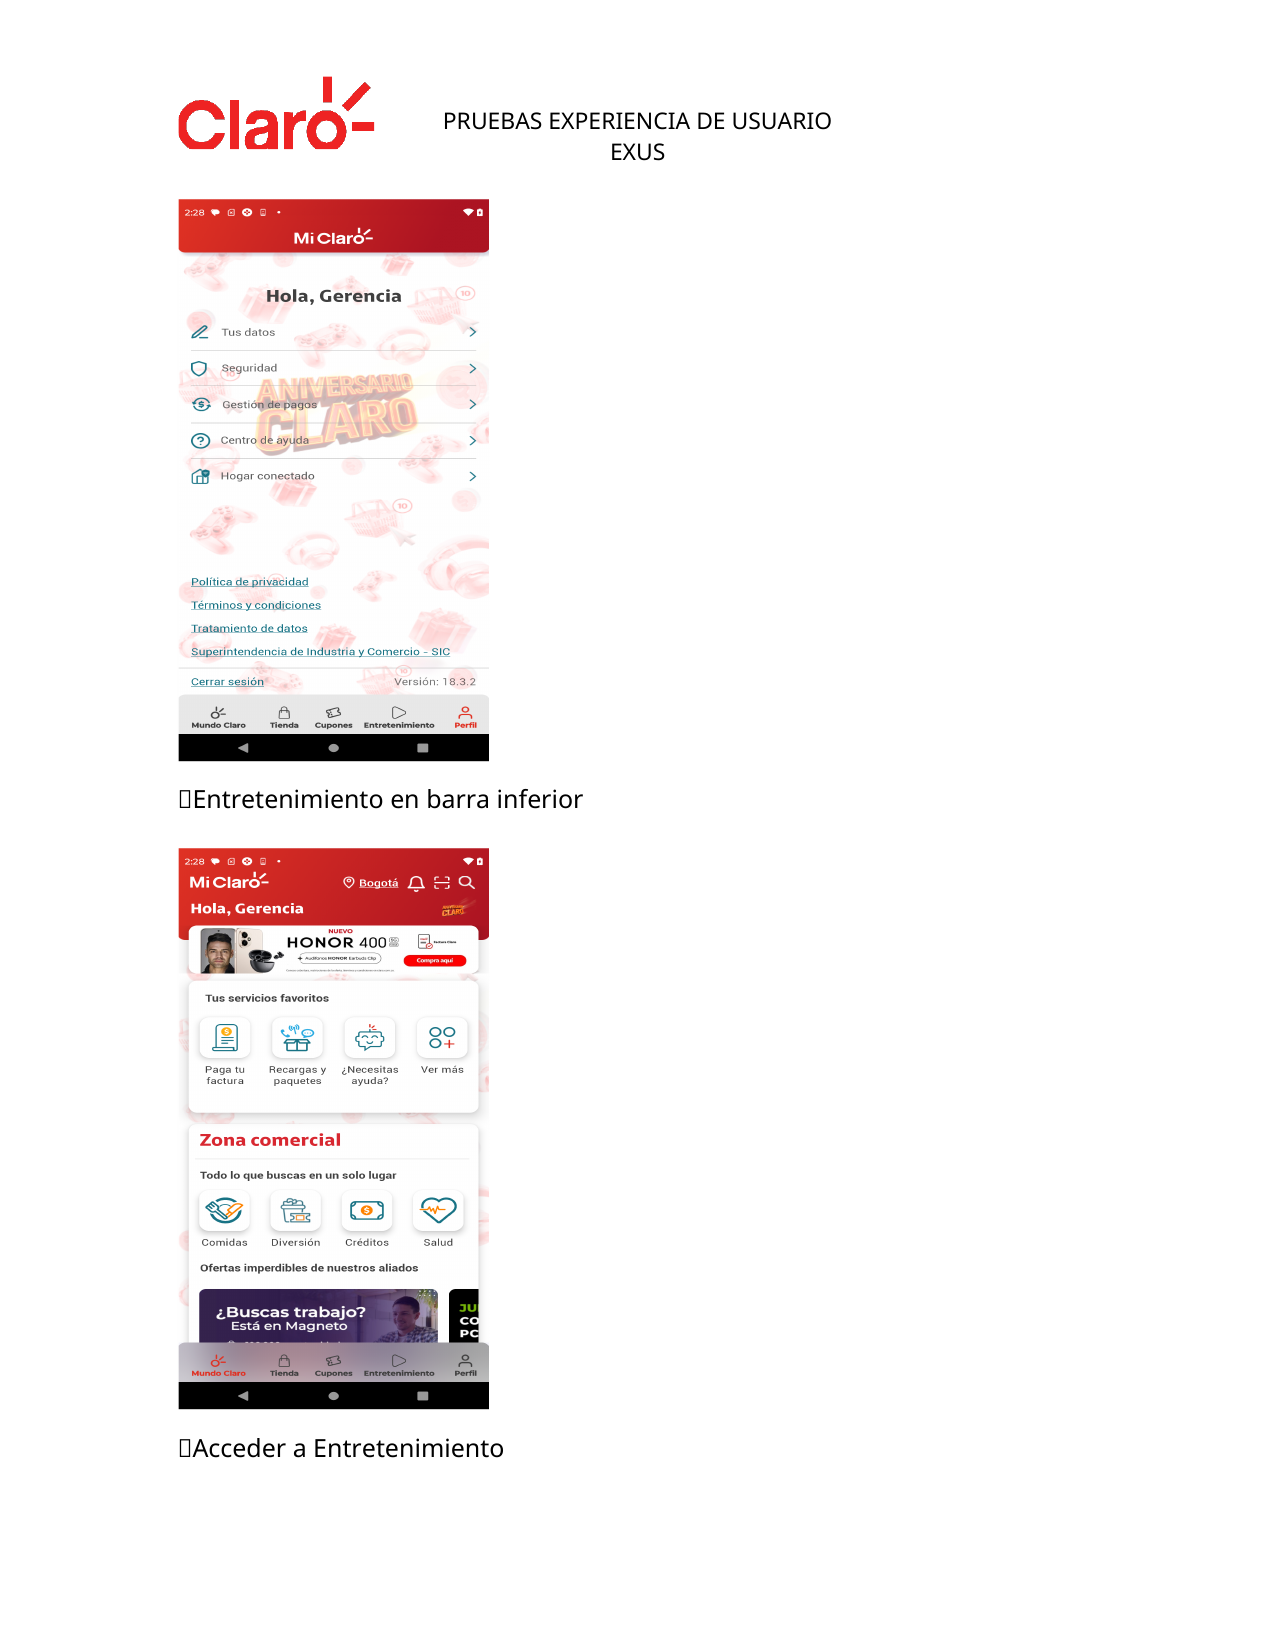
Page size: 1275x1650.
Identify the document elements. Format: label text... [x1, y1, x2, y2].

text ✅Acceder a Entretenimiento [177, 1431, 1098, 1465]
picture [177, 198, 490, 762]
picture [177, 847, 490, 1410]
picture [177, 76, 374, 149]
text ✅Entretenimiento en barra inferior [177, 782, 1098, 816]
